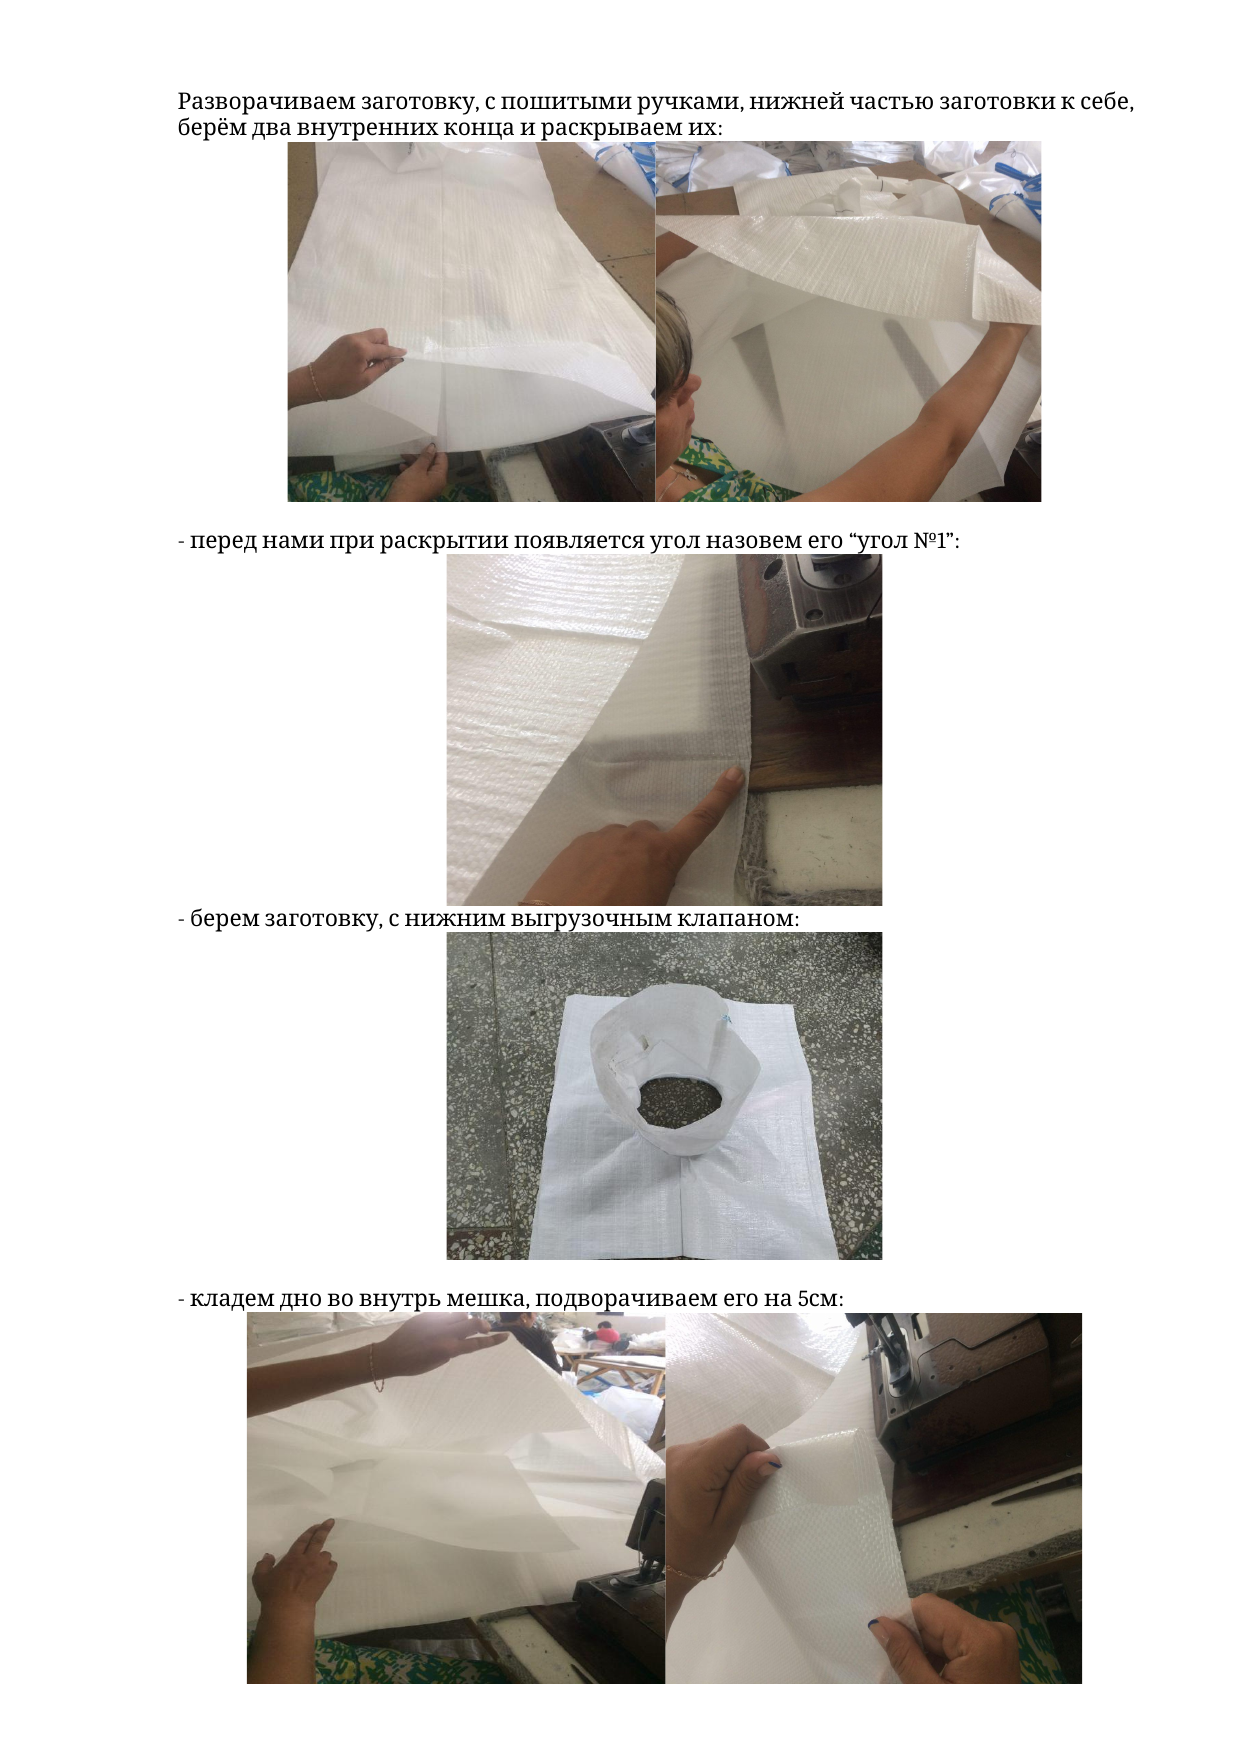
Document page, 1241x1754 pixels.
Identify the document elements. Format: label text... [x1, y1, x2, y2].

picture [446, 554, 883, 906]
picture [446, 932, 883, 1260]
text - берем заготовку, с нижним выгрузочным клапаном: [177, 906, 1152, 932]
text - кладем дно во внутрь мешка, подворачиваем его на 5см: [177, 1286, 1152, 1312]
picture [246, 1312, 1083, 1684]
picture [287, 141, 1042, 502]
text Разворачиваем заготовку, с пошитыми ручками, нижней частью заготовки к себе, берём два внутренних конца и раскрываем их: [177, 89, 1152, 141]
text - перед нами при раскрытии появляется угол назовем его “угол №1”: [177, 528, 1152, 554]
